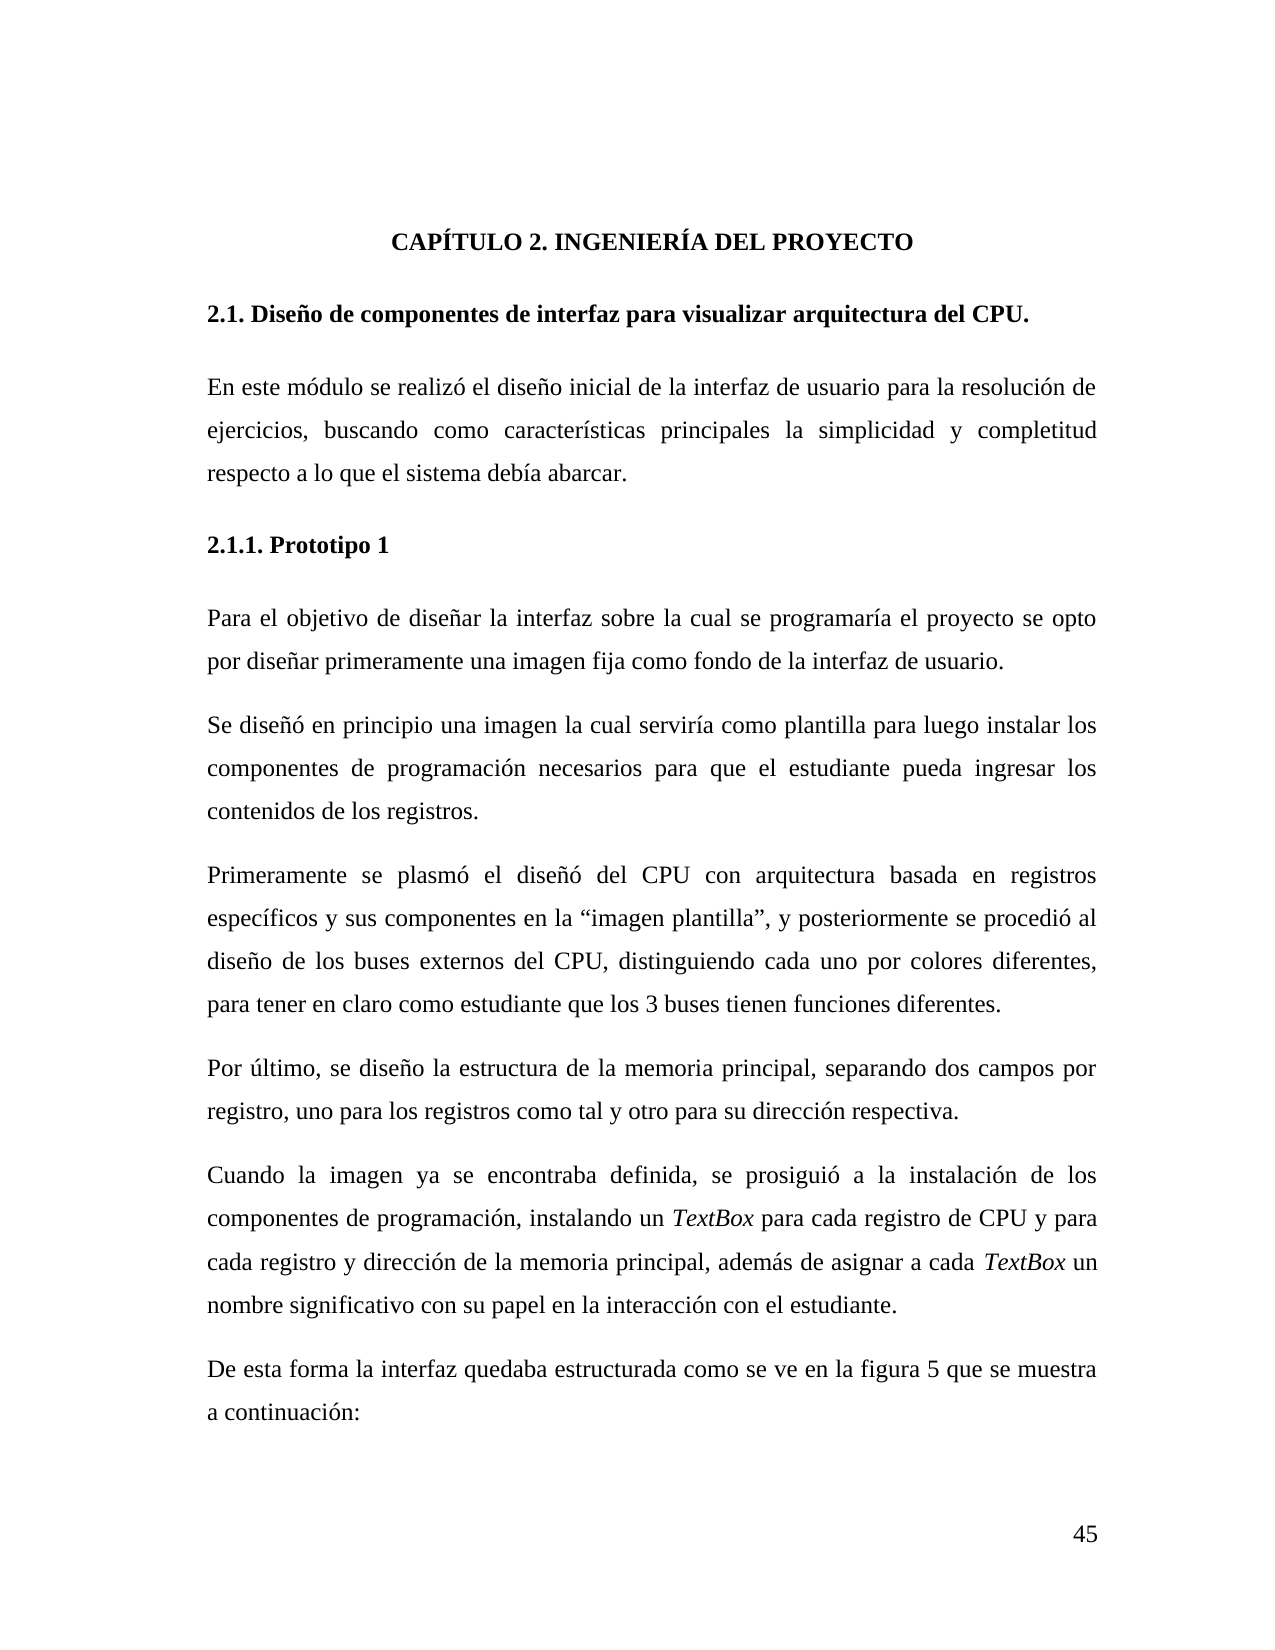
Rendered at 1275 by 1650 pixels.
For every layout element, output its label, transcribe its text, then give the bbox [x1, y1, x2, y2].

subtitle 2.1. Diseño de componentes de interfaz para visualizar arquitectura del CPU. [207, 299, 1098, 328]
text De esta forma la interfaz quedaba estructurada como se ve en la figura 5 que se muestra a continuación: [207, 1354, 1098, 1426]
text Para el objetivo de diseñar la interfaz sobre la cual se programaría el proyecto se opto por diseñar primeramente una imagen fija como fondo de la interfaz de usuario. [207, 603, 1098, 674]
text En este módulo se realizó el diseño inicial de la interfaz de usuario para la resolución de ejercicios, buscando como características principales la simplicidad y completitud respecto a lo que el sistema debía abarcar. [207, 372, 1098, 487]
text Por último, se diseño la estructura de la memoria principal, separando dos campos por registro, uno para los registros como tal y otro para su dirección respectiva. [207, 1053, 1098, 1125]
text Se diseñó en principio una imagen la cual serviría como plantilla para luego instalar los componentes de programación necesarios para que el estudiante pueda ingresar los contenidos de los registros. [207, 710, 1098, 825]
text Cuando la imagen ya se encontraba definida, se prosiguió a la instalación de los componentes de programación, instalando un TextBox para cada registro de CPU y para cada registro y dirección de la memoria principal, además de asignar a cada TextBox un nombre significativo con su papel en la interacción con el estudiante. [207, 1160, 1098, 1318]
text Primeramente se plasmó el diseñó del CPU con arquitectura basada en registros específicos y sus componentes en la “imagen plantilla”, y posteriormente se procedió al diseño de los buses externos del CPU, distinguiendo cada uno por colores diferentes, para tener en claro como estudiante que los 3 buses tienen funciones diferentes. [207, 860, 1098, 1018]
subtitle 2.1.1. Prototipo 1 [207, 530, 1098, 559]
subtitle Capítulo 2. Ingeniería del Proyecto [207, 227, 1098, 256]
